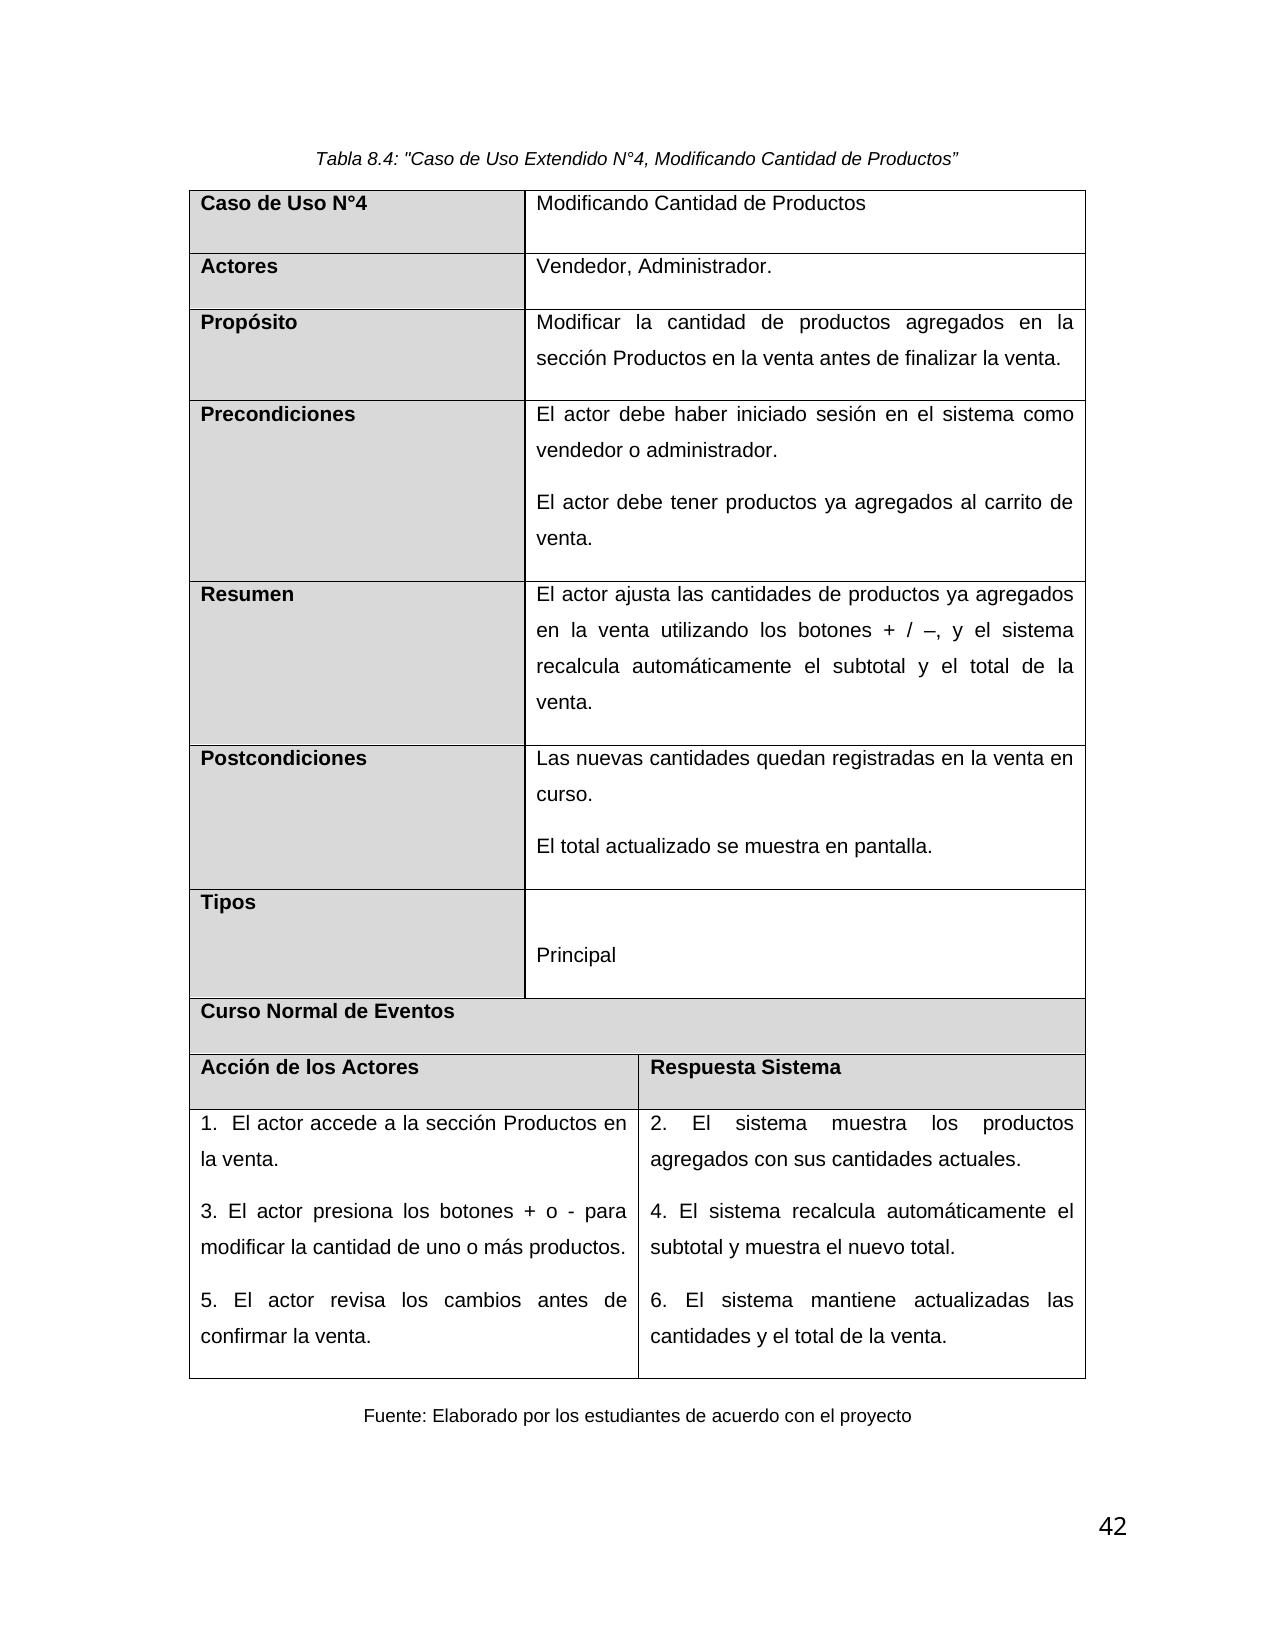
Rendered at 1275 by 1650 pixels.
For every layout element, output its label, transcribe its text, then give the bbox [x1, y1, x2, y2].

table_cell Acción de los Actores [190, 1055, 638, 1109]
table_cell Respuesta Sistema [639, 1055, 1085, 1109]
table_cell 2. El sistema muestra los productos agregados con sus cantidades actuales. 4. El sistema recalcula automáticamente el subtotal y muestra el nuevo total. 6. El sistema mantiene actualizadas las cantidades y el total de la venta. [639, 1110, 1085, 1378]
table_cell Precondiciones [190, 401, 524, 581]
table_cell 1. El actor accede a la sección Productos en la venta. 3. El actor presiona los botones + o - para modificar la cantidad de uno o más productos. 5. El actor revisa los cambios antes de confirmar la venta. [190, 1110, 638, 1378]
table_cell El actor ajusta las cantidades de productos ya agregados en la venta utilizando los botones + / –, y el sistema recalcula automáticamente el subtotal y el total de la venta. [526, 582, 1085, 744]
table_header Caso de Uso N°4 [190, 191, 524, 253]
table_cell Vendedor, Administrador. [526, 254, 1085, 308]
text Tabla 8.4: "Caso de Uso Extendido N°4, Modificando Cantidad de Productos” [148, 148, 1127, 169]
table_cell Curso Normal de Eventos [190, 999, 1085, 1053]
table_cell Tipos [190, 890, 524, 997]
table_cell Postcondiciones [190, 746, 524, 889]
table_cell Las nuevas cantidades quedan registradas en la venta en curso. El total actualizado se muestra en pantalla. [526, 746, 1085, 889]
table_cell Actores [190, 254, 524, 308]
table_cell Modificar la cantidad de productos agregados en la sección Productos en la venta antes de finalizar la venta. [526, 310, 1085, 400]
table_header Modificando Cantidad de Productos [526, 191, 1085, 253]
table_cell El actor debe haber iniciado sesión en el sistema como vendedor o administrador. El actor debe tener productos ya agregados al carrito de venta. [526, 401, 1085, 581]
text Fuente: Elaborado por los estudiantes de acuerdo con el proyecto [148, 1404, 1127, 1426]
table_cell Propósito [190, 310, 524, 400]
table_cell Resumen [190, 582, 524, 744]
table_cell Principal [526, 890, 1085, 997]
